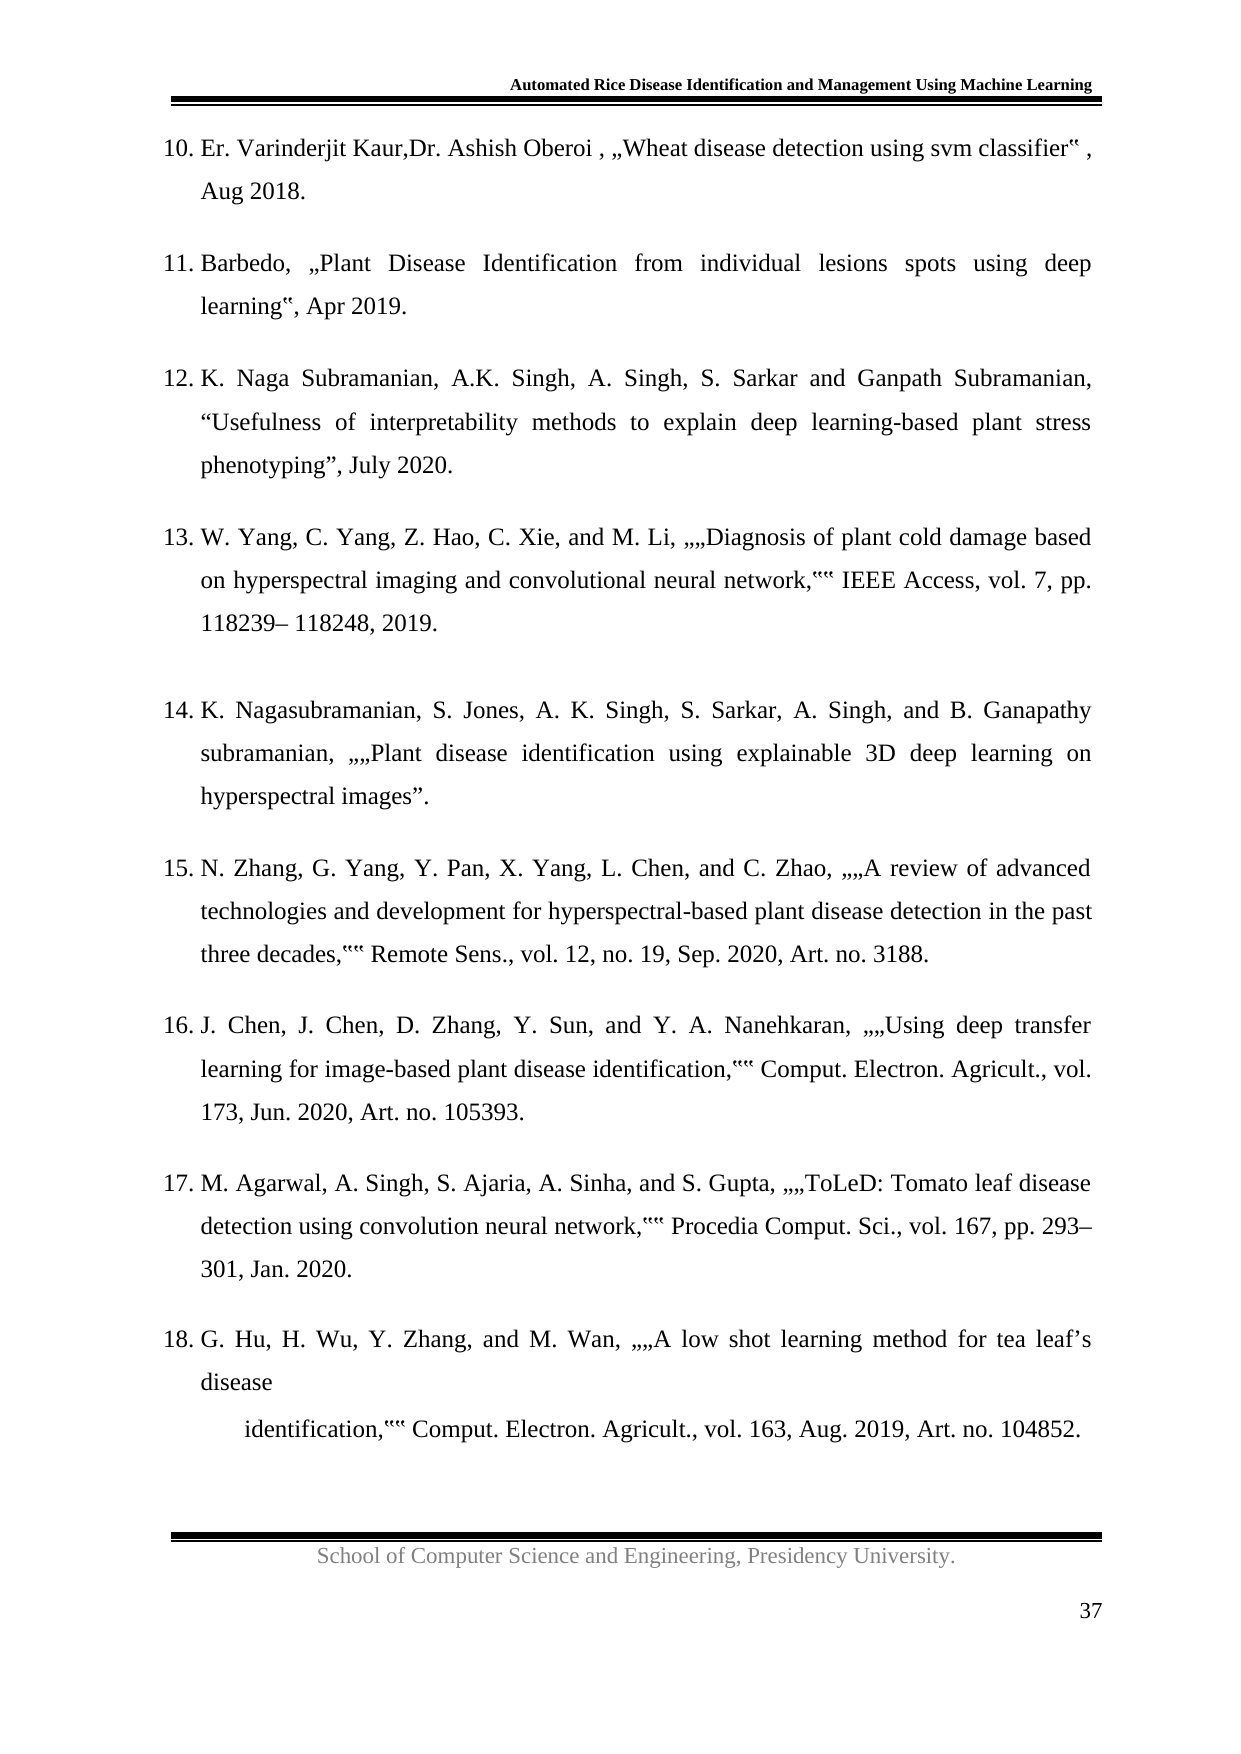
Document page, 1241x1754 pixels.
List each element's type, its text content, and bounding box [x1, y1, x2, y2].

list W. Yang, C. Yang, Z. Hao, C. Xie, and M. Li, „„Diagnosis of plant cold damage based on hyperspectral imaging and convolutional neural network,‟‟ IEEE Access, vol. 7, pp. 118239– 118248, 2019. [163, 522, 1093, 637]
list M. Agarwal, A. Singh, S. Ajaria, A. Sinha, and S. Gupta, „„ToLeD: Tomato leaf disease detection using convolution neural network,‟‟ Procedia Comput. Sci., vol. 167, pp. 293–301, Jan. 2020. [163, 1168, 1093, 1283]
list Er. Varinderjit Kaur,Dr. Ashish Oberoi , „Wheat disease detection using svm classifier‟ , Aug 2018. [163, 133, 1093, 205]
list J. Chen, J. Chen, D. Zhang, Y. Sun, and Y. A. Nanehkaran, „„Using deep transfer learning for image-based plant disease identification,‟‟ Comput. Electron. Agricult., vol. 173, Jun. 2020, Art. no. 105393. [163, 1011, 1093, 1126]
text identification,‟‟ Comput. Electron. Agricult., vol. 163, Aug. 2019, Art. no. 104852. [200, 1414, 1093, 1442]
list K. Naga Subramanian, A.K. Singh, A. Singh, S. Sarkar and Ganpath Subramanian, “Usefulness of interpretability methods to explain deep learning-based plant stress phenotyping”, July 2020. [163, 363, 1093, 478]
list Barbedo, „Plant Disease Identification from individual lesions spots using deep learning‟, Apr 2019. [163, 248, 1093, 320]
list G. Hu, H. Wu, Y. Zhang, and M. Wan, „„A low shot learning method for tea leaf’s disease [163, 1324, 1093, 1396]
list N. Zhang, G. Yang, Y. Pan, X. Yang, L. Chen, and C. Zhao, „„A review of advanced technologies and development for hyperspectral-based plant disease detection in the past three decades,‟‟ Remote Sens., vol. 12, no. 19, Sep. 2020, Art. no. 3188. [163, 853, 1093, 968]
list K. Nagasubramanian, S. Jones, A. K. Singh, S. Sarkar, A. Singh, and B. Ganapathy subramanian, „„Plant disease identification using explainable 3D deep learning on hyperspectral images”. [163, 695, 1093, 810]
